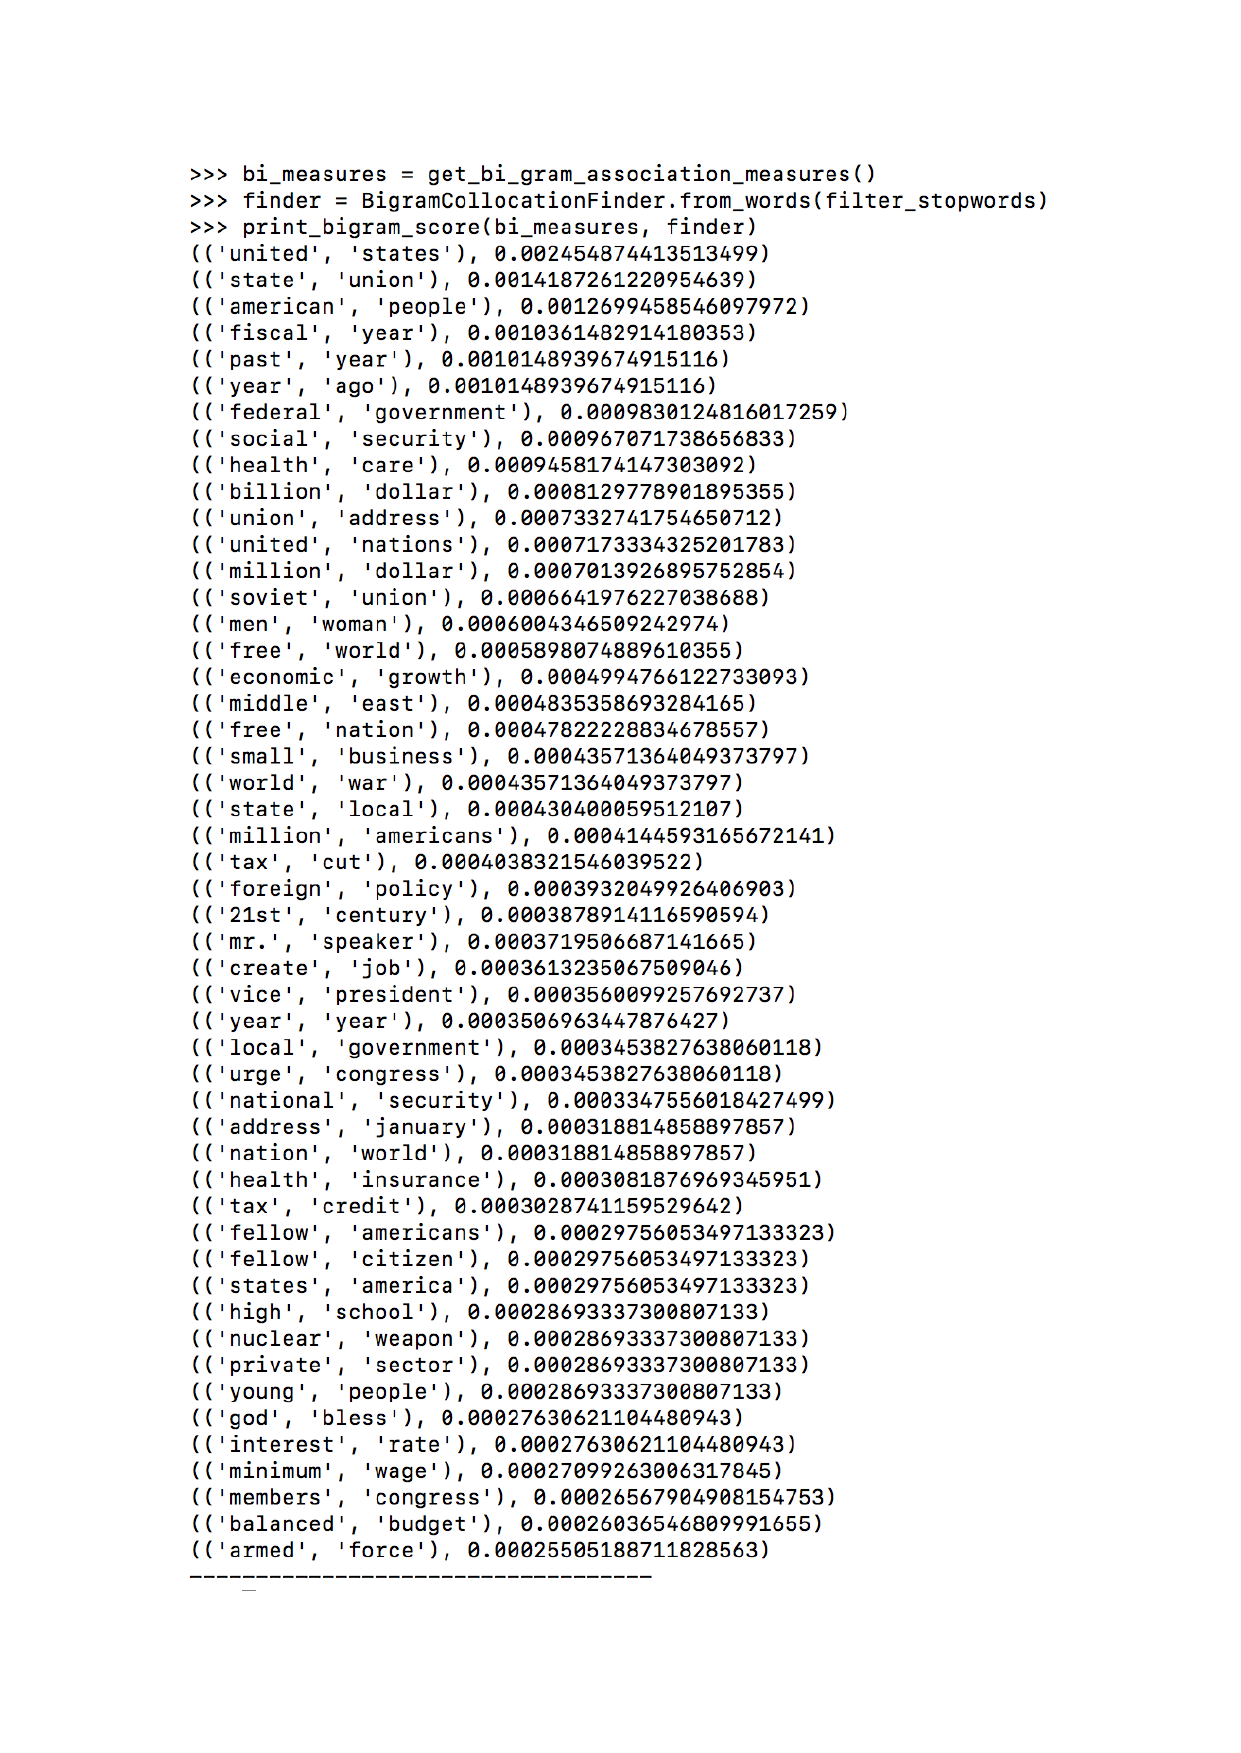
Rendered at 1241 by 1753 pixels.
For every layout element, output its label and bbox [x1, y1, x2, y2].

picture [187, 161, 1053, 1591]
